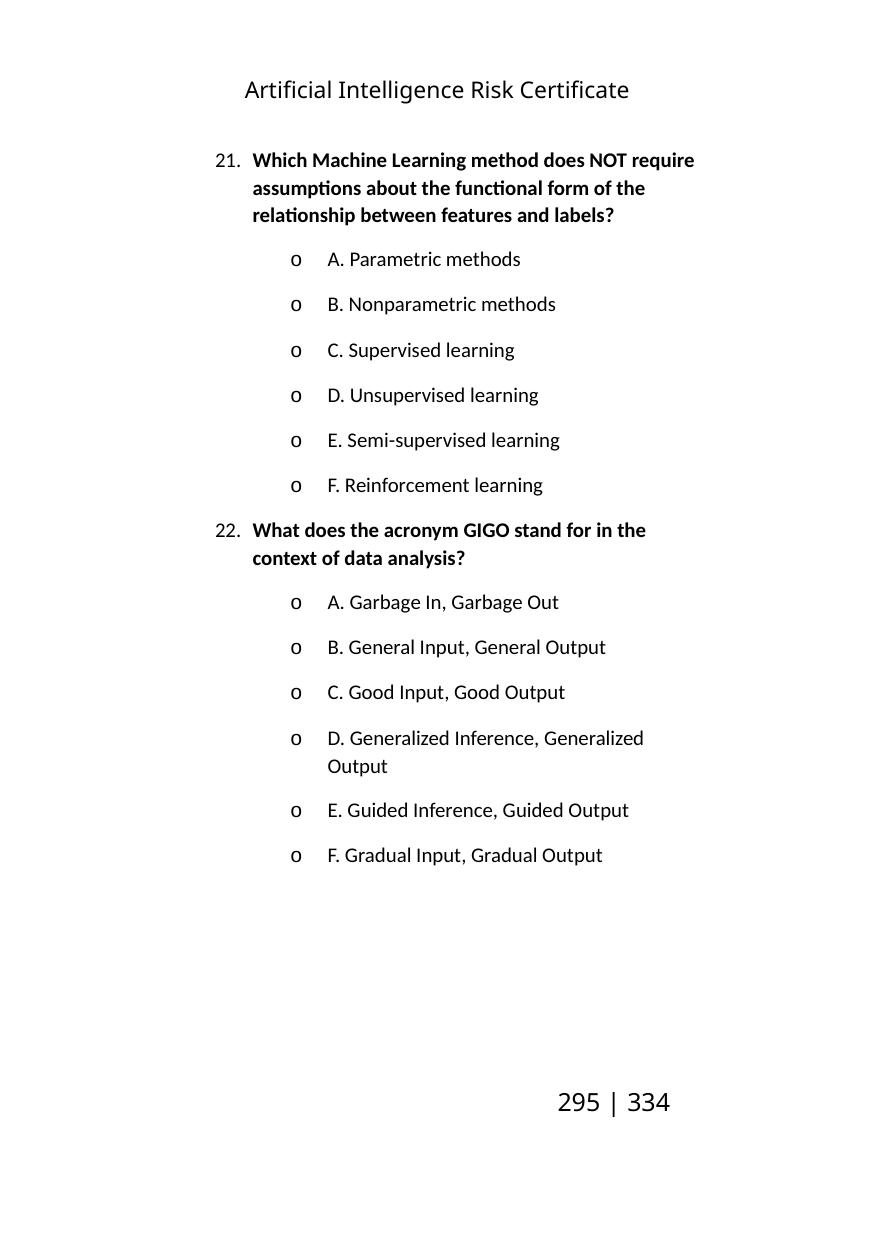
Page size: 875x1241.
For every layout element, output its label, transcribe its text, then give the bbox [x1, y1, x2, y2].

list A. Garbage In, Garbage Out [290, 589, 697, 616]
list C. Supervised learning [290, 337, 697, 363]
list E. Semi-supervised learning [290, 427, 697, 454]
list D. Unsupervised learning [290, 382, 697, 408]
list E. Guided Inference, Guided Output [290, 797, 697, 824]
list B. Nonparametric methods [290, 292, 697, 318]
list What does the acronym GIGO stand for in the context of data analysis? [215, 518, 697, 571]
list F. Reinforcement learning [290, 472, 697, 499]
list D. Generalized Inference, Generalized Output [290, 725, 697, 779]
list A. Parametric methods [290, 246, 697, 273]
list B. General Input, General Output [290, 634, 697, 661]
list C. Good Input, Good Output [290, 679, 697, 706]
list F. Gradual Input, Gradual Output [290, 842, 697, 869]
list Which Machine Learning method does NOT require assumptions about the functional form of the relationship between features and labels? [215, 148, 697, 228]
